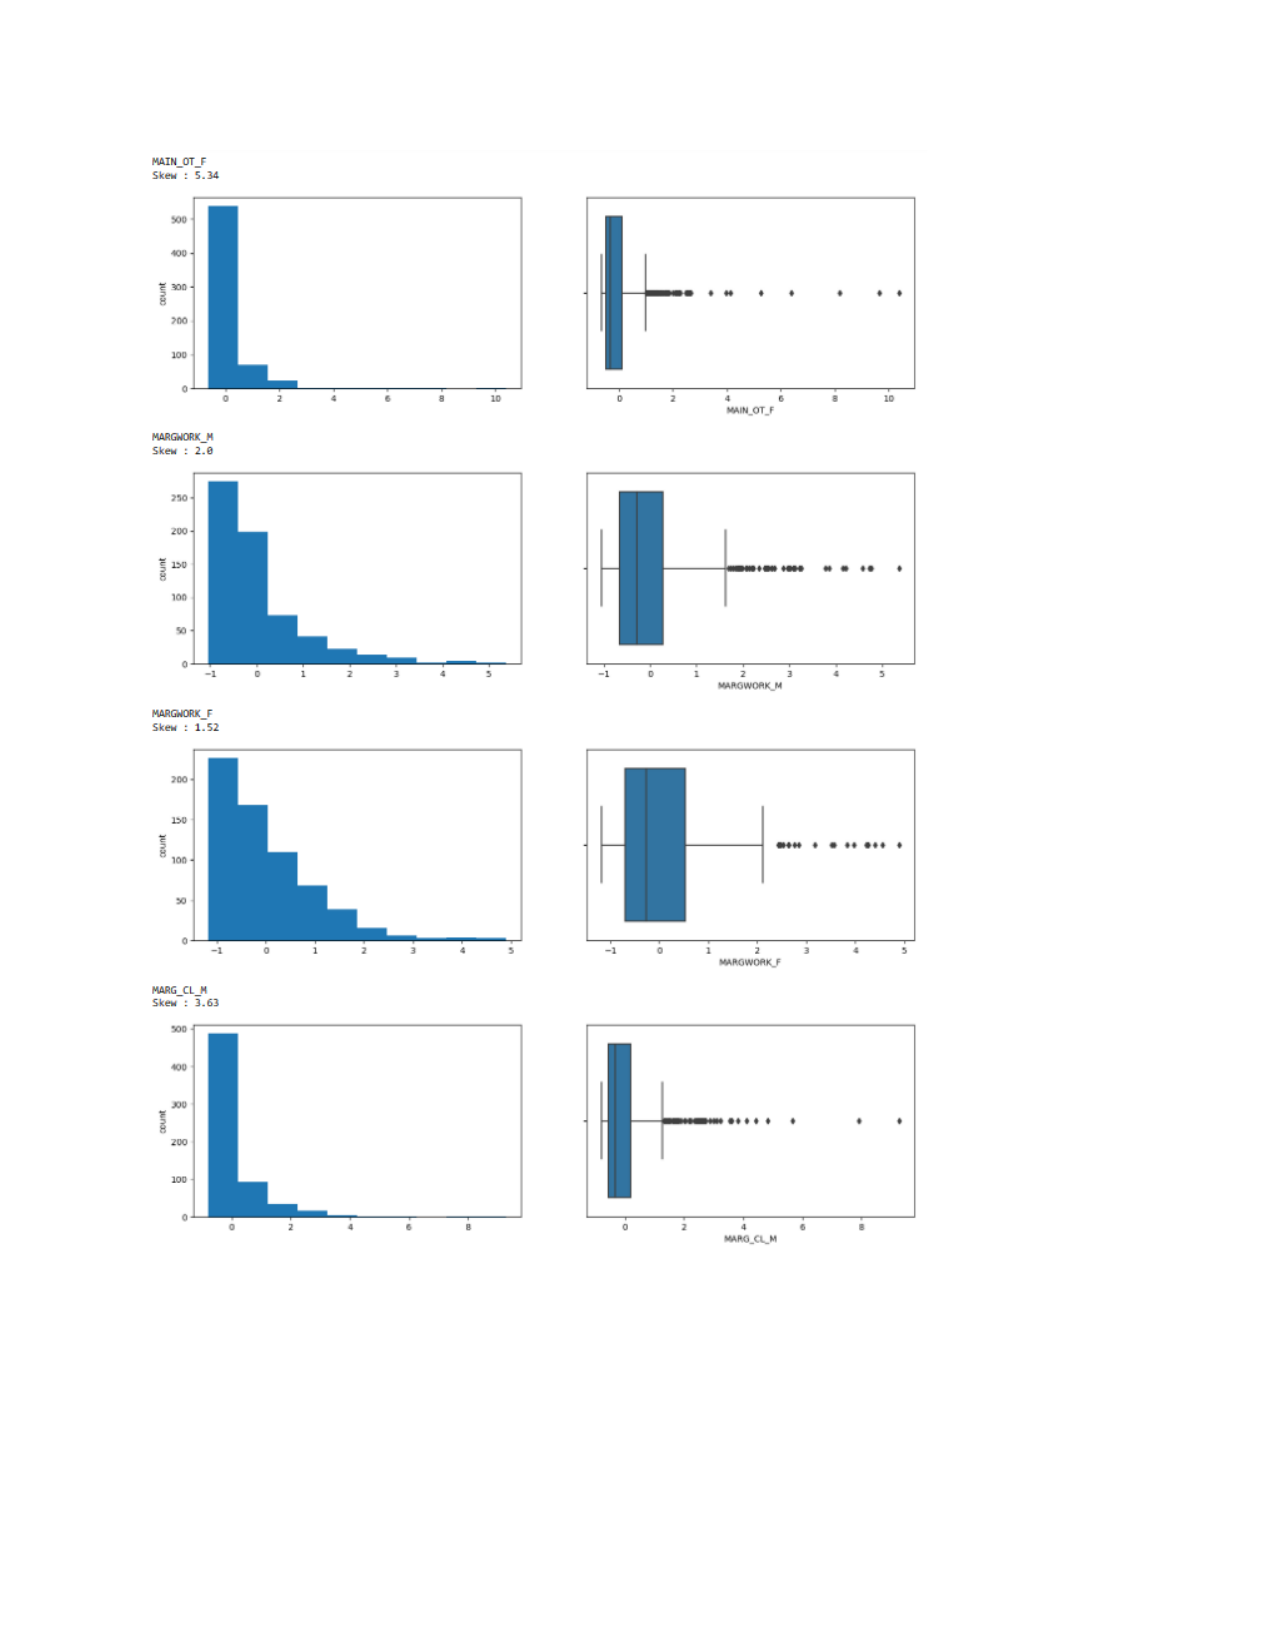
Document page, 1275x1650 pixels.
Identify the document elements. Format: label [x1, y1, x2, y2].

picture [150, 150, 928, 1253]
